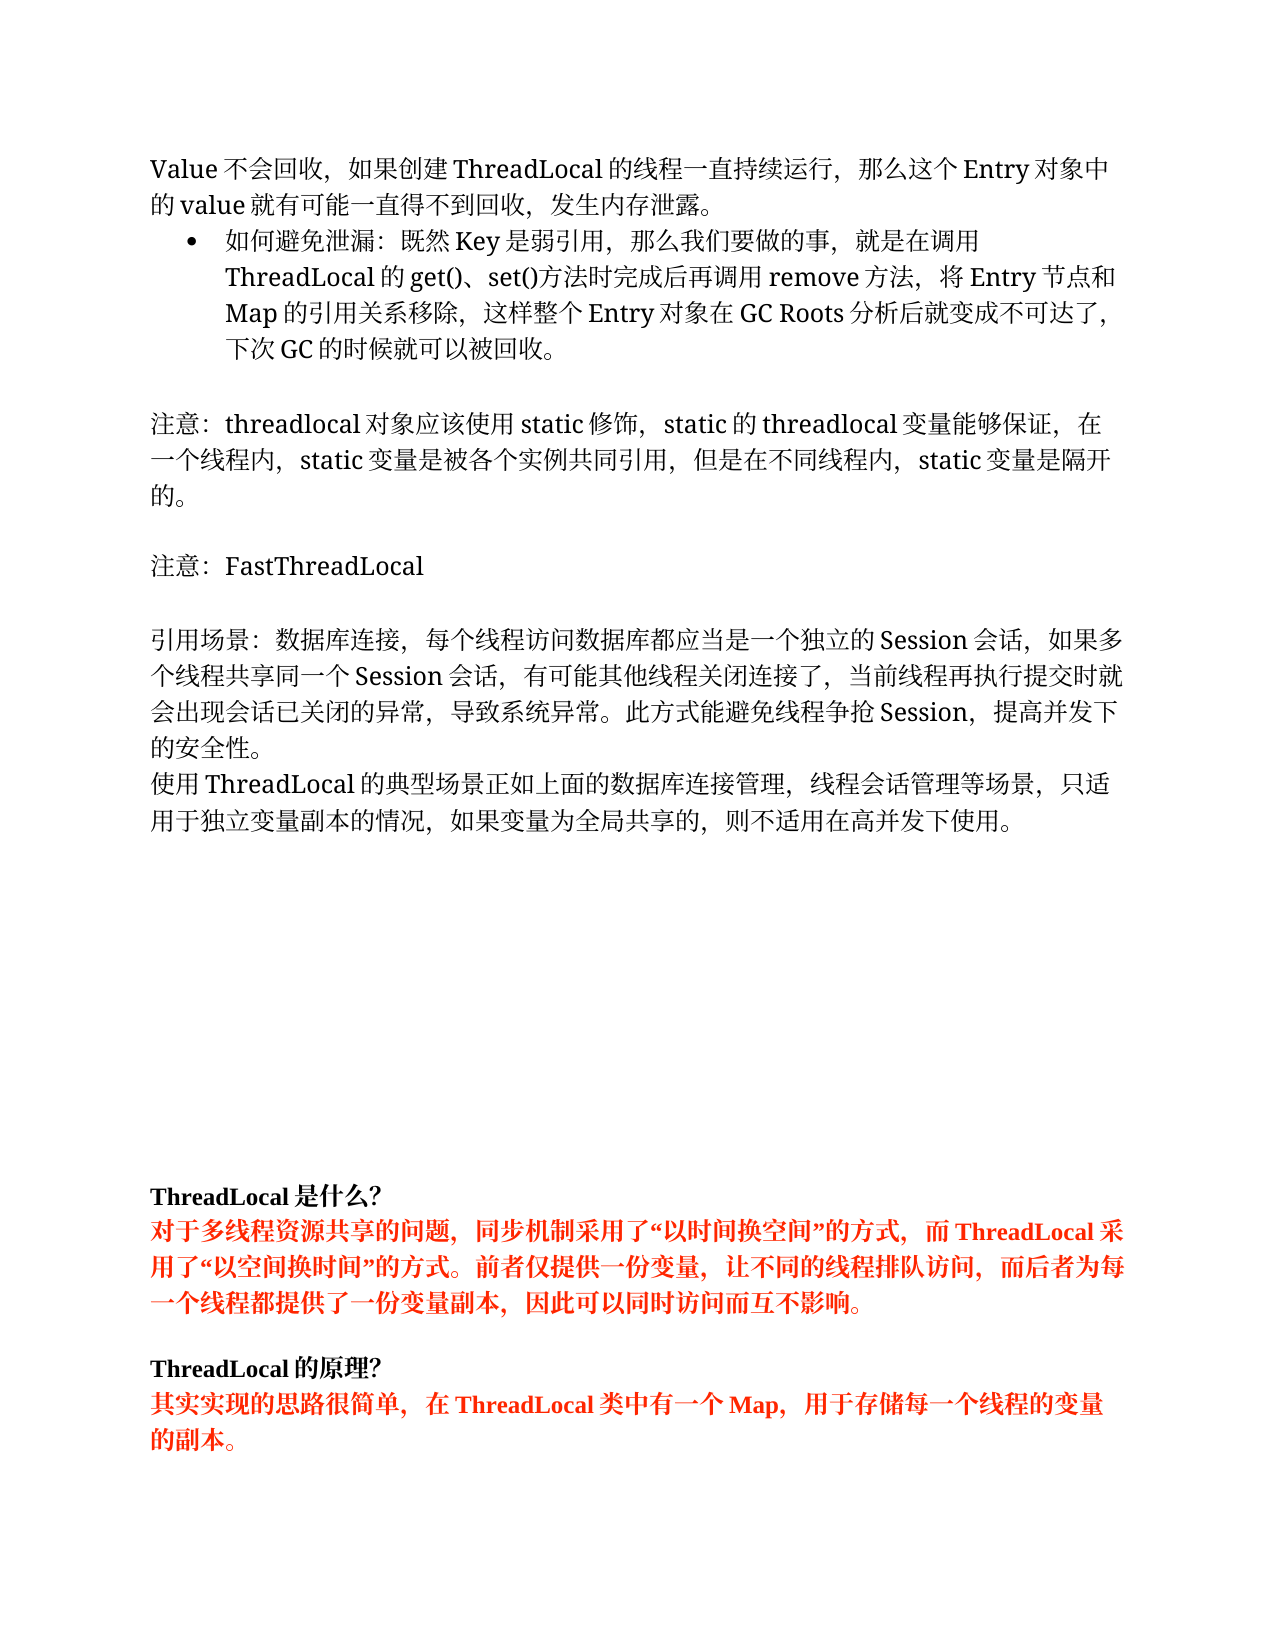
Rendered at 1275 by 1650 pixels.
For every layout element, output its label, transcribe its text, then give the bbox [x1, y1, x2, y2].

text 注意：threadlocal对象应该使用static修饰，static的threadlocal变量能够保证，在一个线程内，static变量是被各个实例共同引用，但是在不同线程内，static变量是隔开的。 [150, 404, 1125, 513]
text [150, 150, 1125, 222]
text 使用ThreadLocal的典型场景正如上面的数据库连接管理，线程会话管理等场景，只适用于独立变量副本的情况，如果变量为全局共享的，则不适用在高并发下使用。 [150, 765, 1125, 837]
text ThreadLocal是什么？ [150, 1176, 1125, 1212]
text 其实实现的思路很简单，在ThreadLocal类中有一个Map，用于存储每一个线程的变量的副本。 [150, 1384, 1125, 1456]
list 如何避免泄漏：既然Key是弱引用，那么我们要做的事，就是在调用ThreadLocal的get()、set()方法时完成后再调用remove方法，将Entry节点和Map的引用关系移除，这样整个Entry对象在GC Roots分析后就变成不可达了，下次GC的时候就可以被回收。 [187, 222, 1125, 366]
text 注意：FastThreadLocal [150, 547, 1125, 583]
text ThreadLocal的原理？ [150, 1349, 1125, 1384]
text 对于多线程资源共享的问题，同步机制采用了“以时间换空间”的方式，而ThreadLocal采用了“以空间换时间”的方式。前者仅提供一份变量，让不同的线程排队访问，而后者为每一个线程都提供了一份变量副本，因此可以同时访问而互不影响。 [150, 1212, 1125, 1320]
text 引用场景：数据库连接，每个线程访问数据库都应当是一个独立的Session会话，如果多个线程共享同一个Session会话，有可能其他线程关闭连接了，当前线程再执行提交时就会出现会话已关闭的异常，导致系统异常。此方式能避免线程争抢Session，提高并发下的安全性。 [150, 621, 1125, 765]
